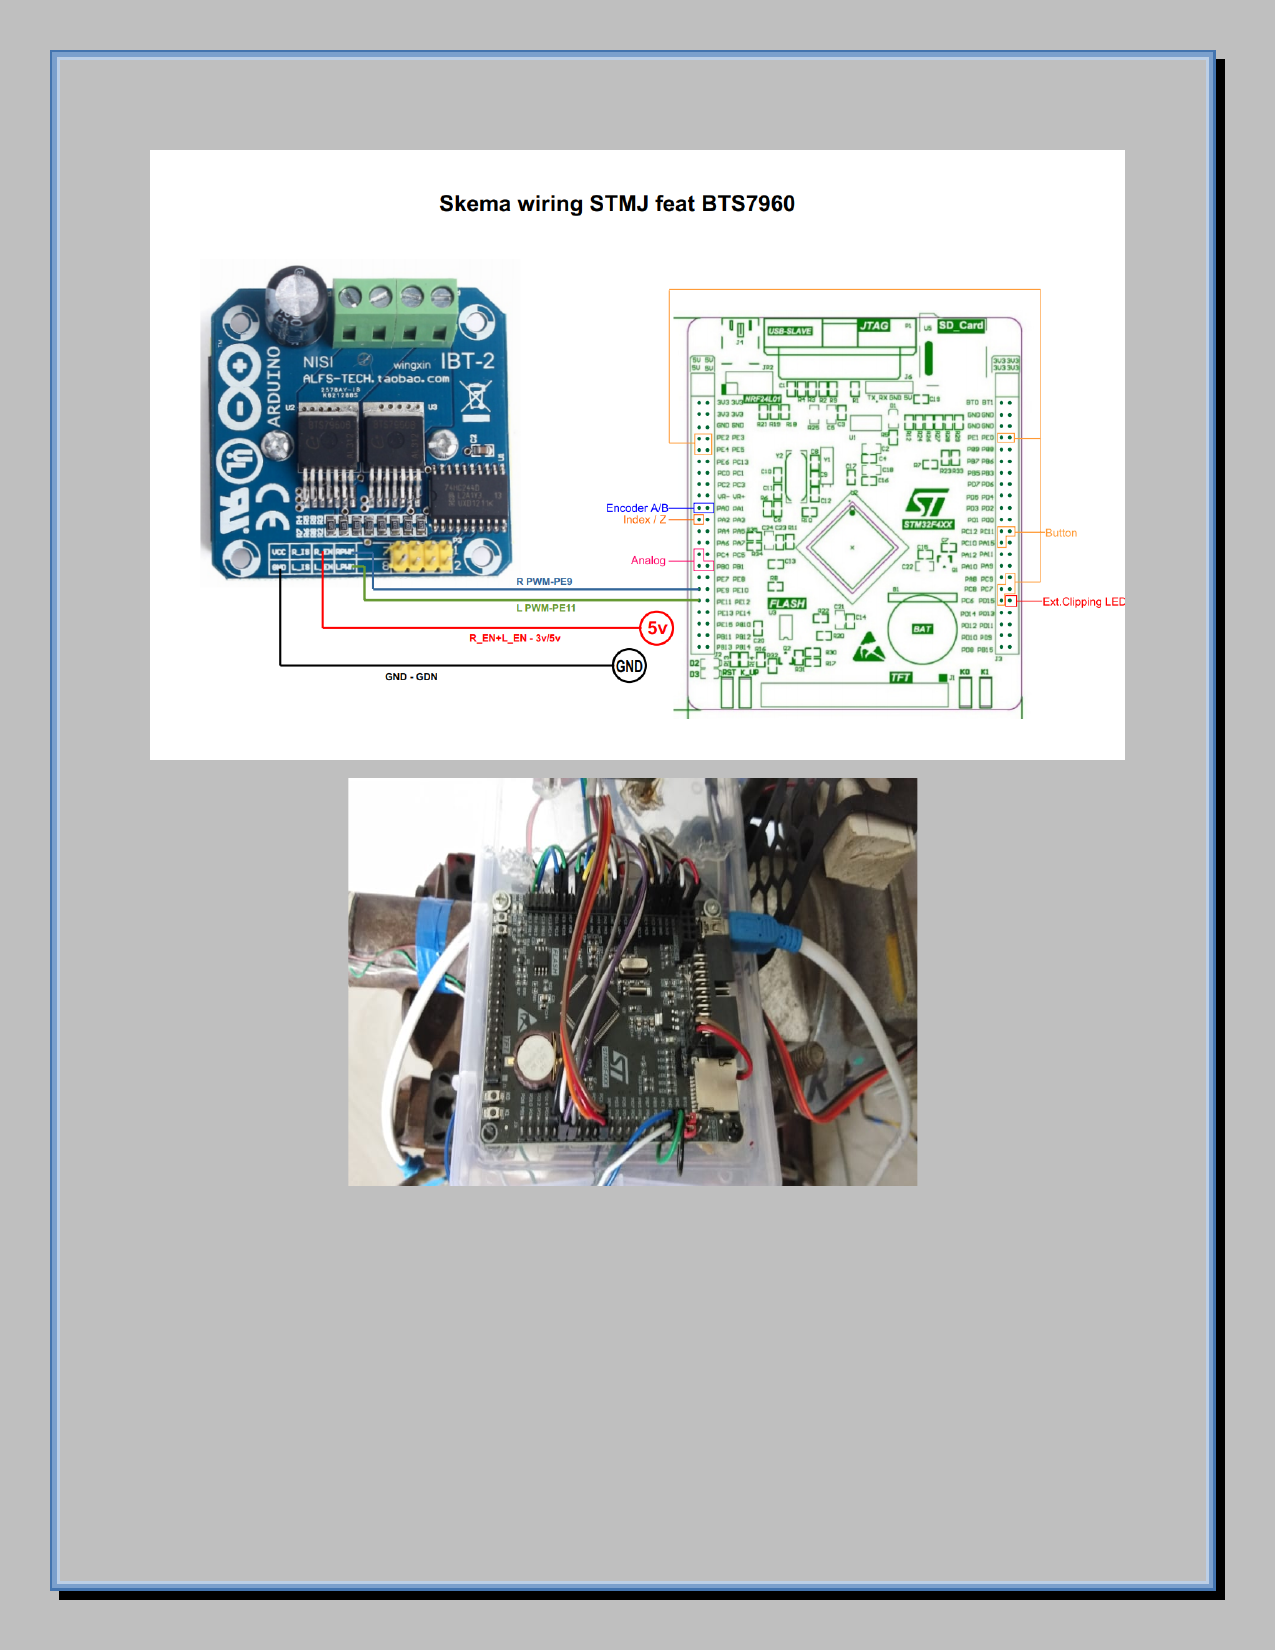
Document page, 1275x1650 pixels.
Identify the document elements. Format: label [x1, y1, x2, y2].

picture [348, 778, 918, 1186]
picture [150, 150, 1125, 760]
